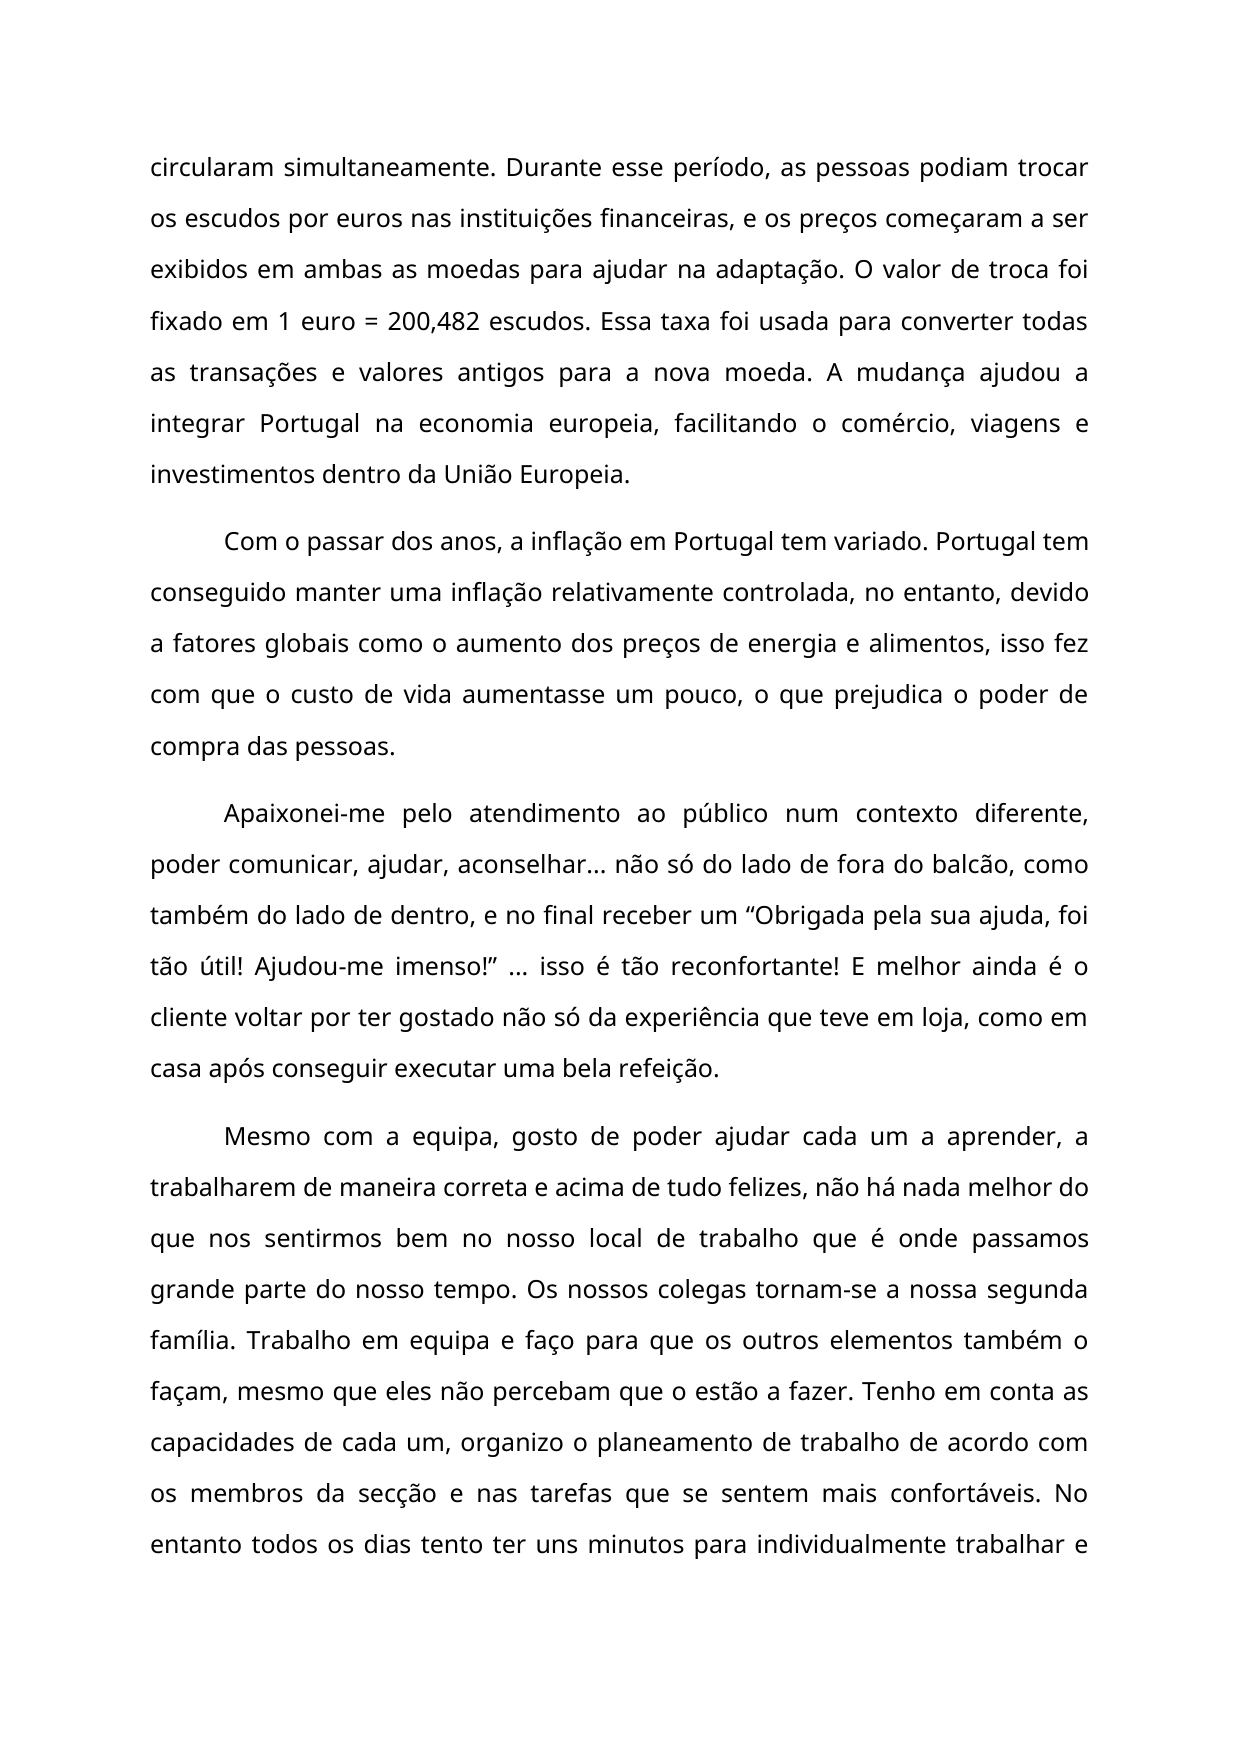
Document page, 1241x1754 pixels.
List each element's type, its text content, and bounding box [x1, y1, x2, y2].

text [150, 150, 1090, 490]
text Com o passar dos anos, a inflação em Portugal tem variado. Portugal tem conseguido manter uma inflação relativamente controlada, no entanto, devido a fatores globais como o aumento dos preços de energia e alimentos, isso fez com que o custo de vida aumentasse um pouco, o que prejudica o poder de compra das pessoas. [150, 524, 1090, 762]
text Apaixonei-me pelo atendimento ao público num contexto diferente, poder comunicar, ajudar, aconselhar... não só do lado de fora do balcão, como também do lado de dentro, e no final receber um “Obrigada pela sua ajuda, foi tão útil! Ajudou-me imenso!” ... isso é tão reconfortante! E melhor ainda é o cliente voltar por ter gostado não só da experiência que teve em loja, como em casa após conseguir executar uma bela refeição. [150, 796, 1090, 1085]
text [150, 1119, 1090, 1561]
